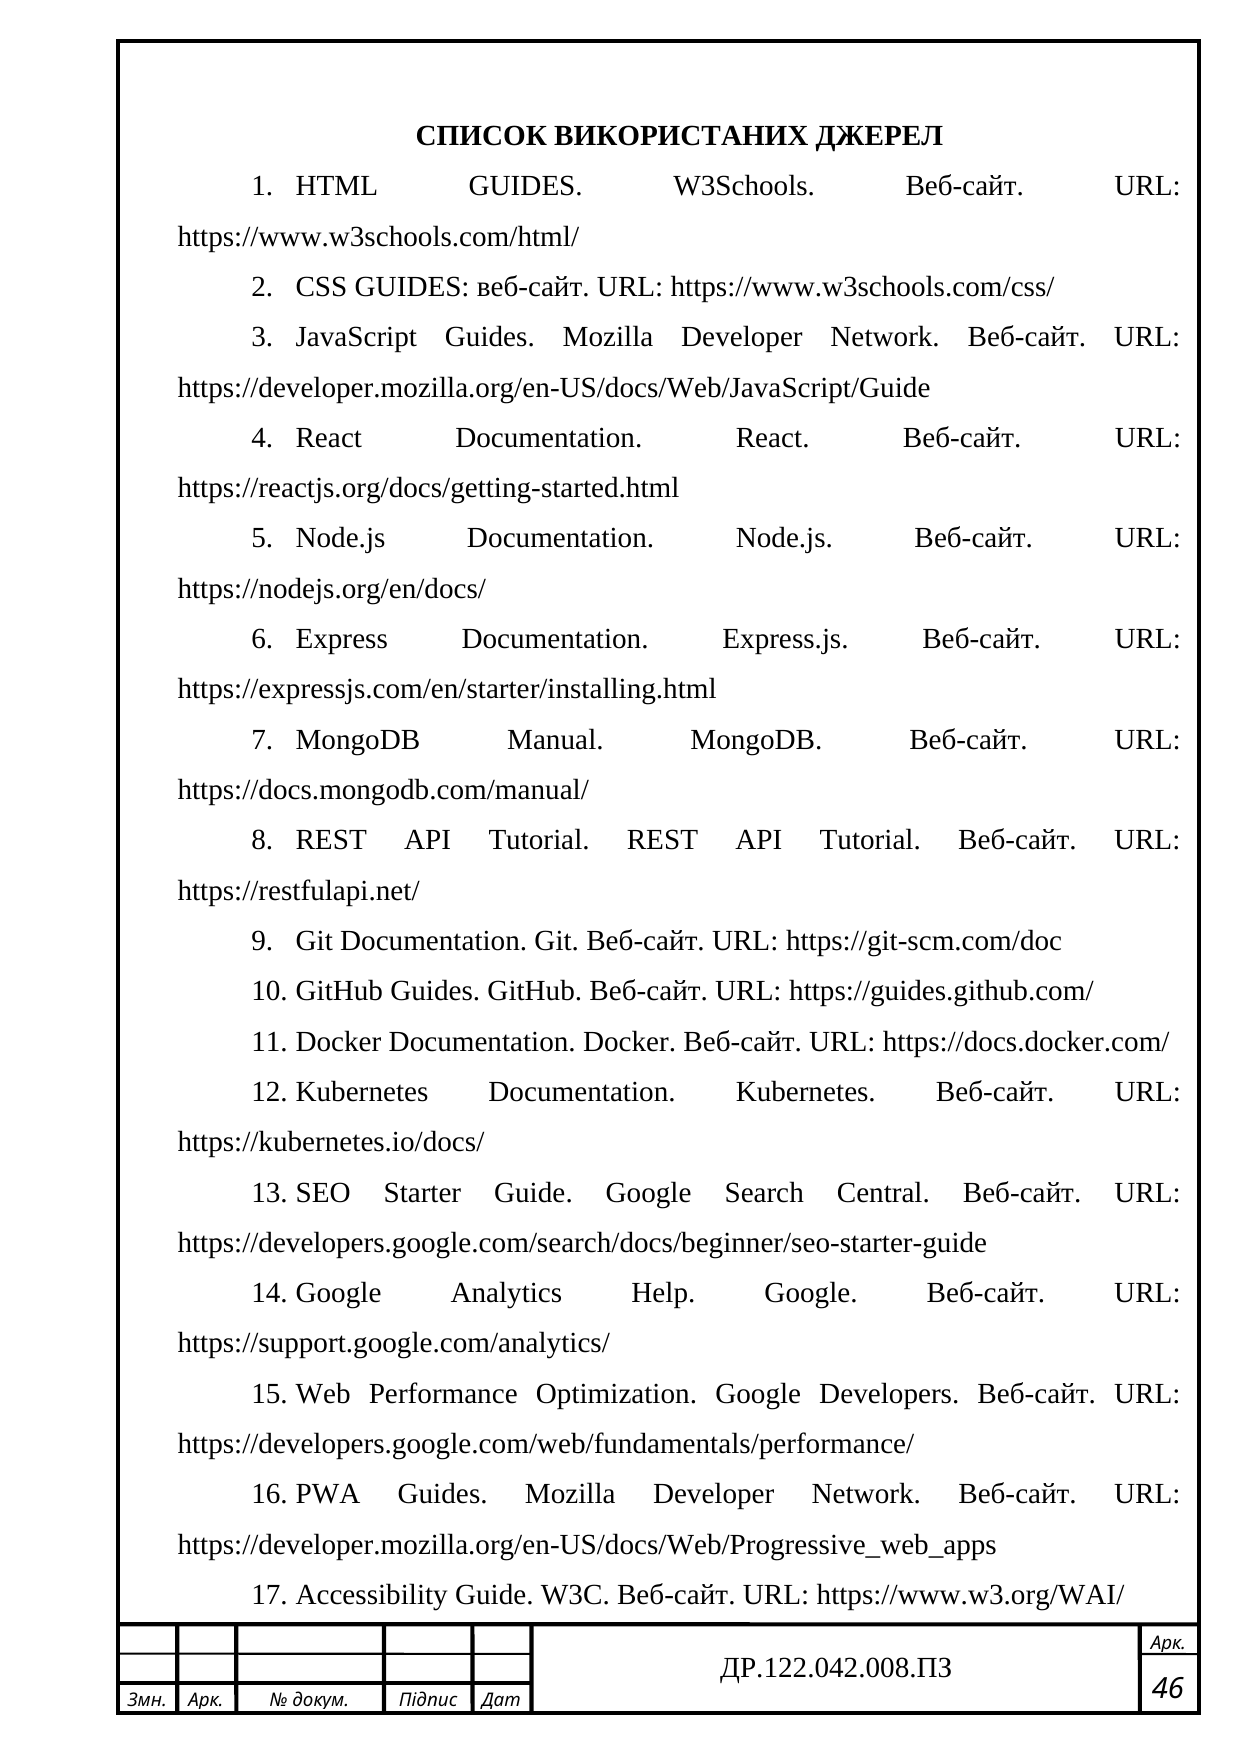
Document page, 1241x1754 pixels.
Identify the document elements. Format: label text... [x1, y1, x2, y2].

list Accessibility Guide. W3C. Веб-сайт. URL: https://www.w3.org/WAI/ [177, 1577, 1181, 1611]
list HTML GUIDES. W3Schools. Веб-сайт. URL: https://www.w3schools.com/html/ [177, 168, 1181, 252]
list REST API Tutorial. REST API Tutorial. Веб-сайт. URL: https://restfulapi.net/ [177, 822, 1181, 906]
list JavaScript Guides. Mozilla Developer Network. Веб-сайт. URL: https://developer.mozilla.org/en-US/docs/Web/JavaScript/Guide [177, 319, 1181, 403]
list Node.js Documentation. Node.js. Веб-сайт. URL: https://nodejs.org/en/docs/ [177, 521, 1181, 604]
list SEO Starter Guide. Google Search Central. Веб-сайт. URL: https://developers.google.com/search/docs/beginner/seo-starter-guide [177, 1175, 1181, 1258]
list Git Documentation. Git. Веб-сайт. URL: https://git-scm.com/doc [177, 923, 1181, 957]
list GitHub Guides. GitHub. Веб-сайт. URL: https://guides.github.com/ [177, 973, 1181, 1007]
list Google Analytics Help. Google. Веб-сайт. URL: https://support.google.com/analytics/ [177, 1275, 1181, 1359]
list Kubernetes Documentation. Kubernetes. Веб-сайт. URL: https://kubernetes.io/docs/ [177, 1074, 1181, 1158]
list Web Performance Optimization. Google Developers. Веб-сайт. URL: https://developers.google.com/web/fundamentals/performance/ [177, 1376, 1181, 1460]
list React Documentation. React. Веб-сайт. URL: https://reactjs.org/docs/getting-started.html [177, 420, 1181, 504]
subtitle СПИСОК ВИКОРИСТАНИХ ДЖЕРЕЛ [177, 118, 1181, 152]
list PWA Guides. Mozilla Developer Network. Веб-сайт. URL: https://developer.mozilla.org/en-US/docs/Web/Progressive_web_apps [177, 1477, 1181, 1560]
list CSS GUIDES: веб-сайт. URL: https://www.w3schools.com/css/ [177, 269, 1181, 303]
list Express Documentation. Express.js. Веб-сайт. URL: https://expressjs.com/en/starter/installing.html [177, 621, 1181, 705]
list MongoDB Manual. MongoDB. Веб-сайт. URL: https://docs.mongodb.com/manual/ [177, 722, 1181, 806]
list Docker Documentation. Docker. Веб-сайт. URL: https://docs.docker.com/ [177, 1024, 1181, 1057]
